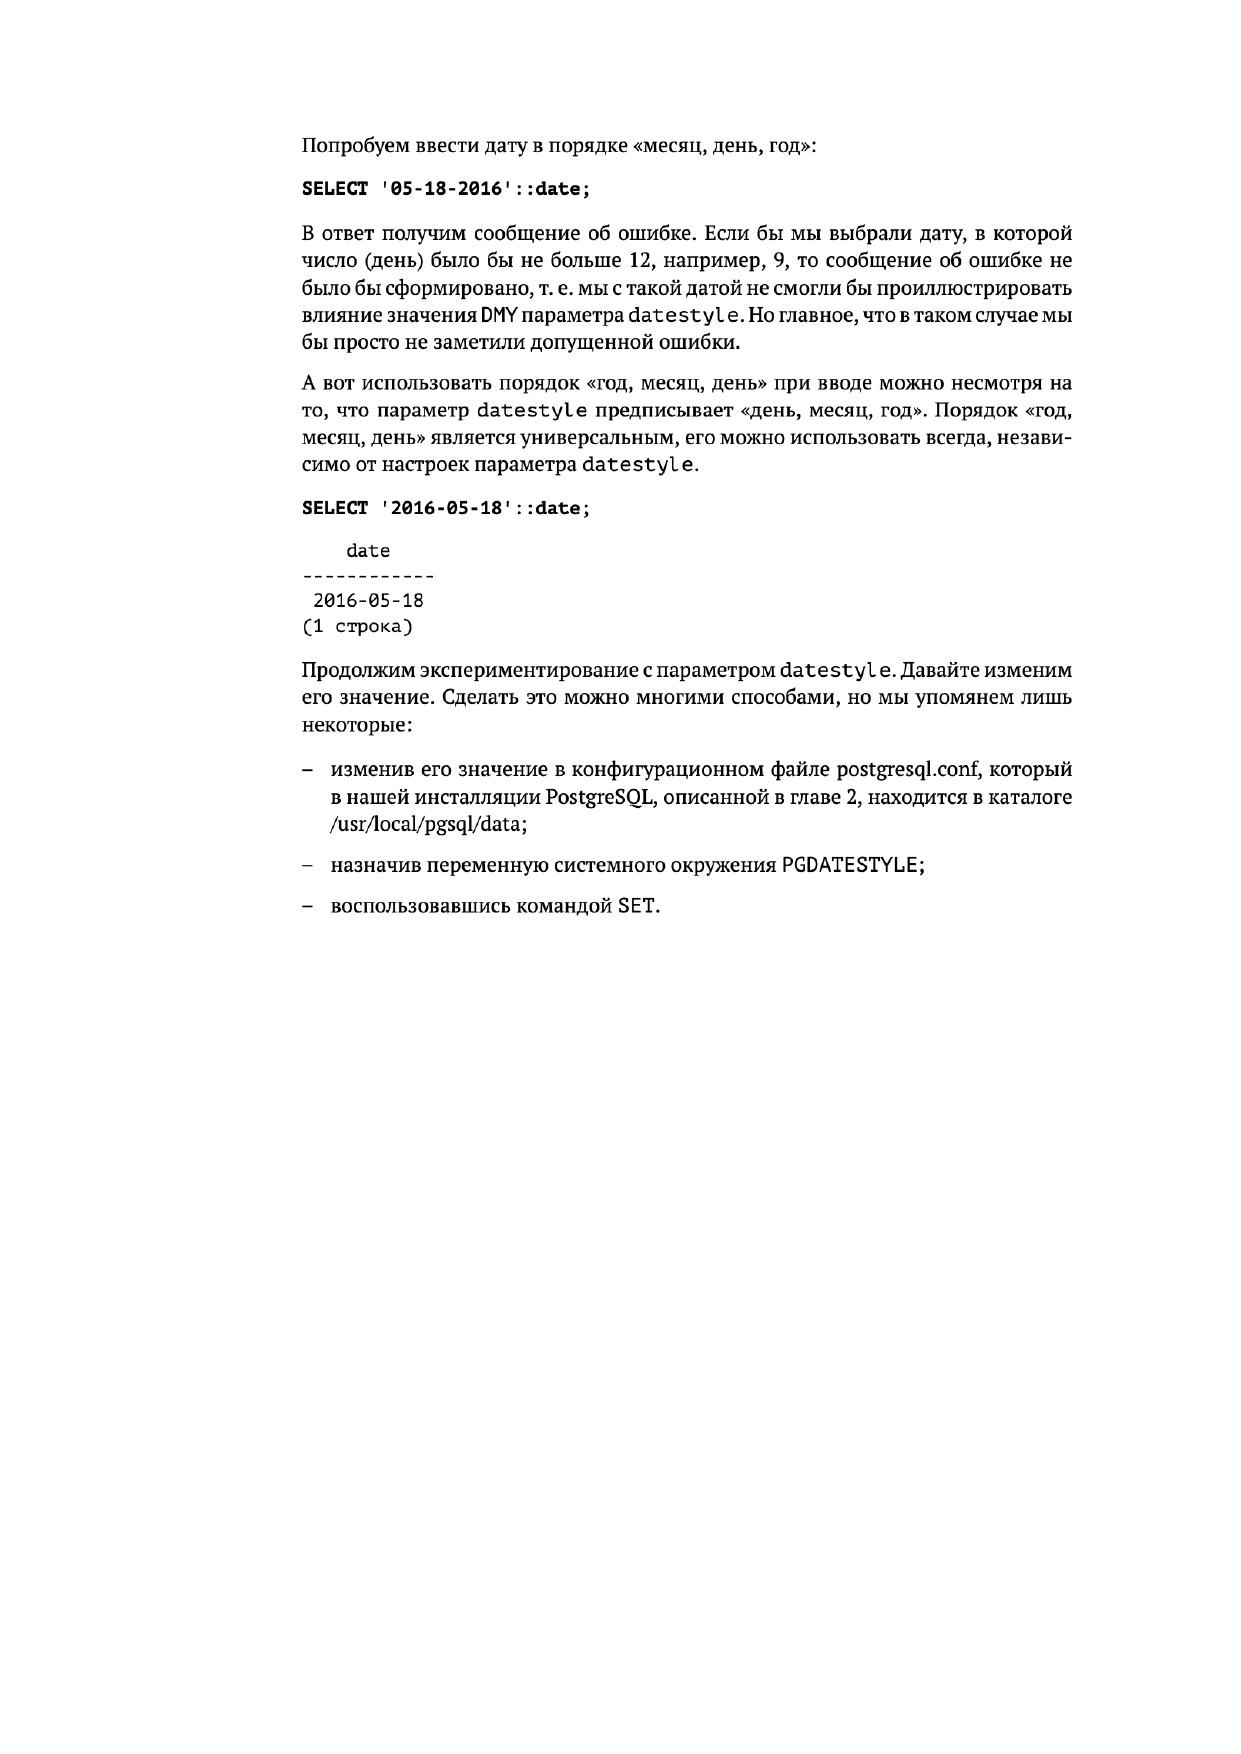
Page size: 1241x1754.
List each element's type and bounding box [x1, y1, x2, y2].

picture [177, 118, 1152, 956]
